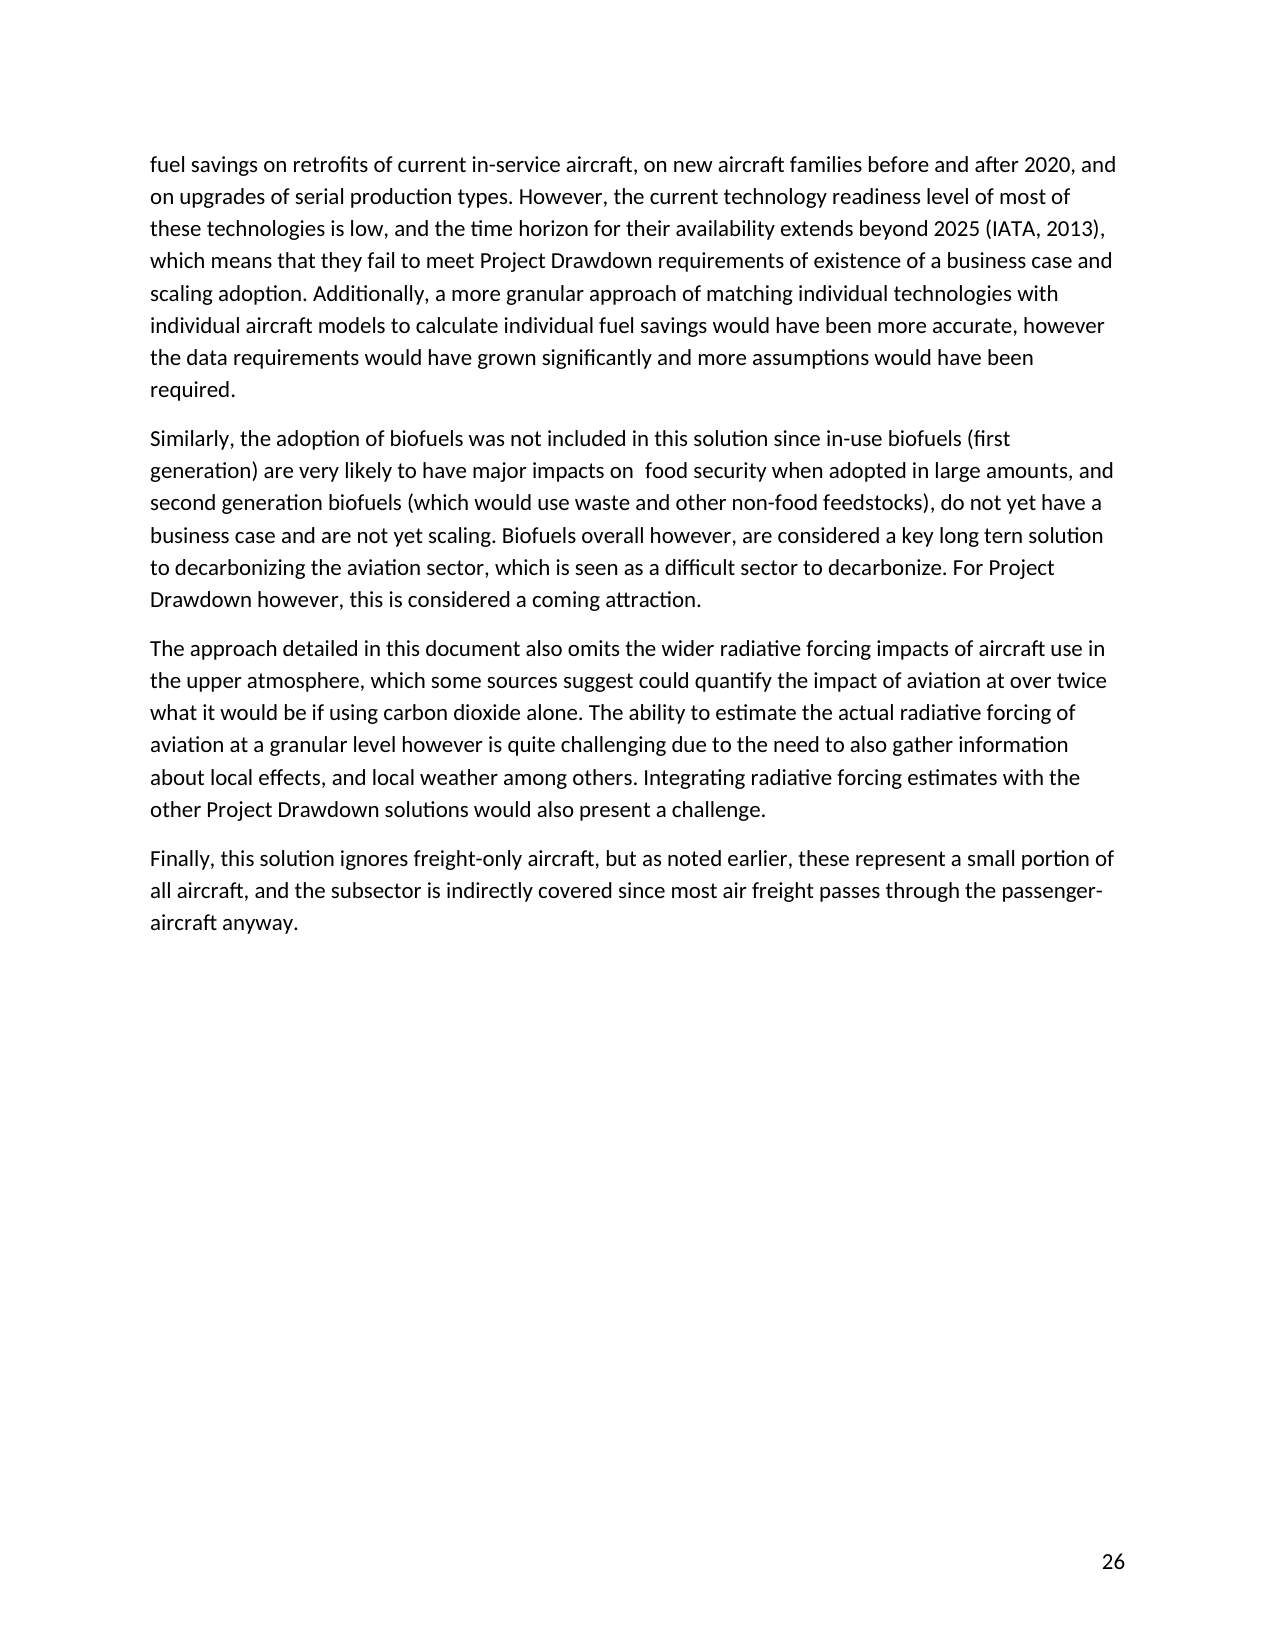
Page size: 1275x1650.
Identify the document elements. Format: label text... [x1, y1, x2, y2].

text Finally, this solution ignores freight-only aircraft, but as noted earlier, these represent a small portion of all aircraft, and the subsector is indirectly covered since most air freight passes through the passenger-aircraft anyway. [150, 844, 1125, 936]
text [150, 150, 1125, 403]
text Similarly, the adoption of biofuels was not included in this solution since in-use biofuels (first generation) are very likely to have major impacts on food security when adopted in large amounts, and second generation biofuels (which would use waste and other non-food feedstocks), do not yet have a business case and are not yet scaling. Biofuels overall however, are considered a key long tern solution to decarbonizing the aviation sector, which is seen as a difficult sector to decarbonize. For Project Drawdown however, this is considered a coming attraction. [150, 424, 1125, 613]
text The approach detailed in this document also omits the wider radiative forcing impacts of aircraft use in the upper atmosphere, which some sources suggest could quantify the impact of aviation at over twice what it would be if using carbon dioxide alone. The ability to estimate the actual radiative forcing of aviation at a granular level however is quite challenging due to the need to also gather information about local effects, and local weather among others. Integrating radiative forcing estimates with the other Project Drawdown solutions would also present a challenge. [150, 634, 1125, 823]
